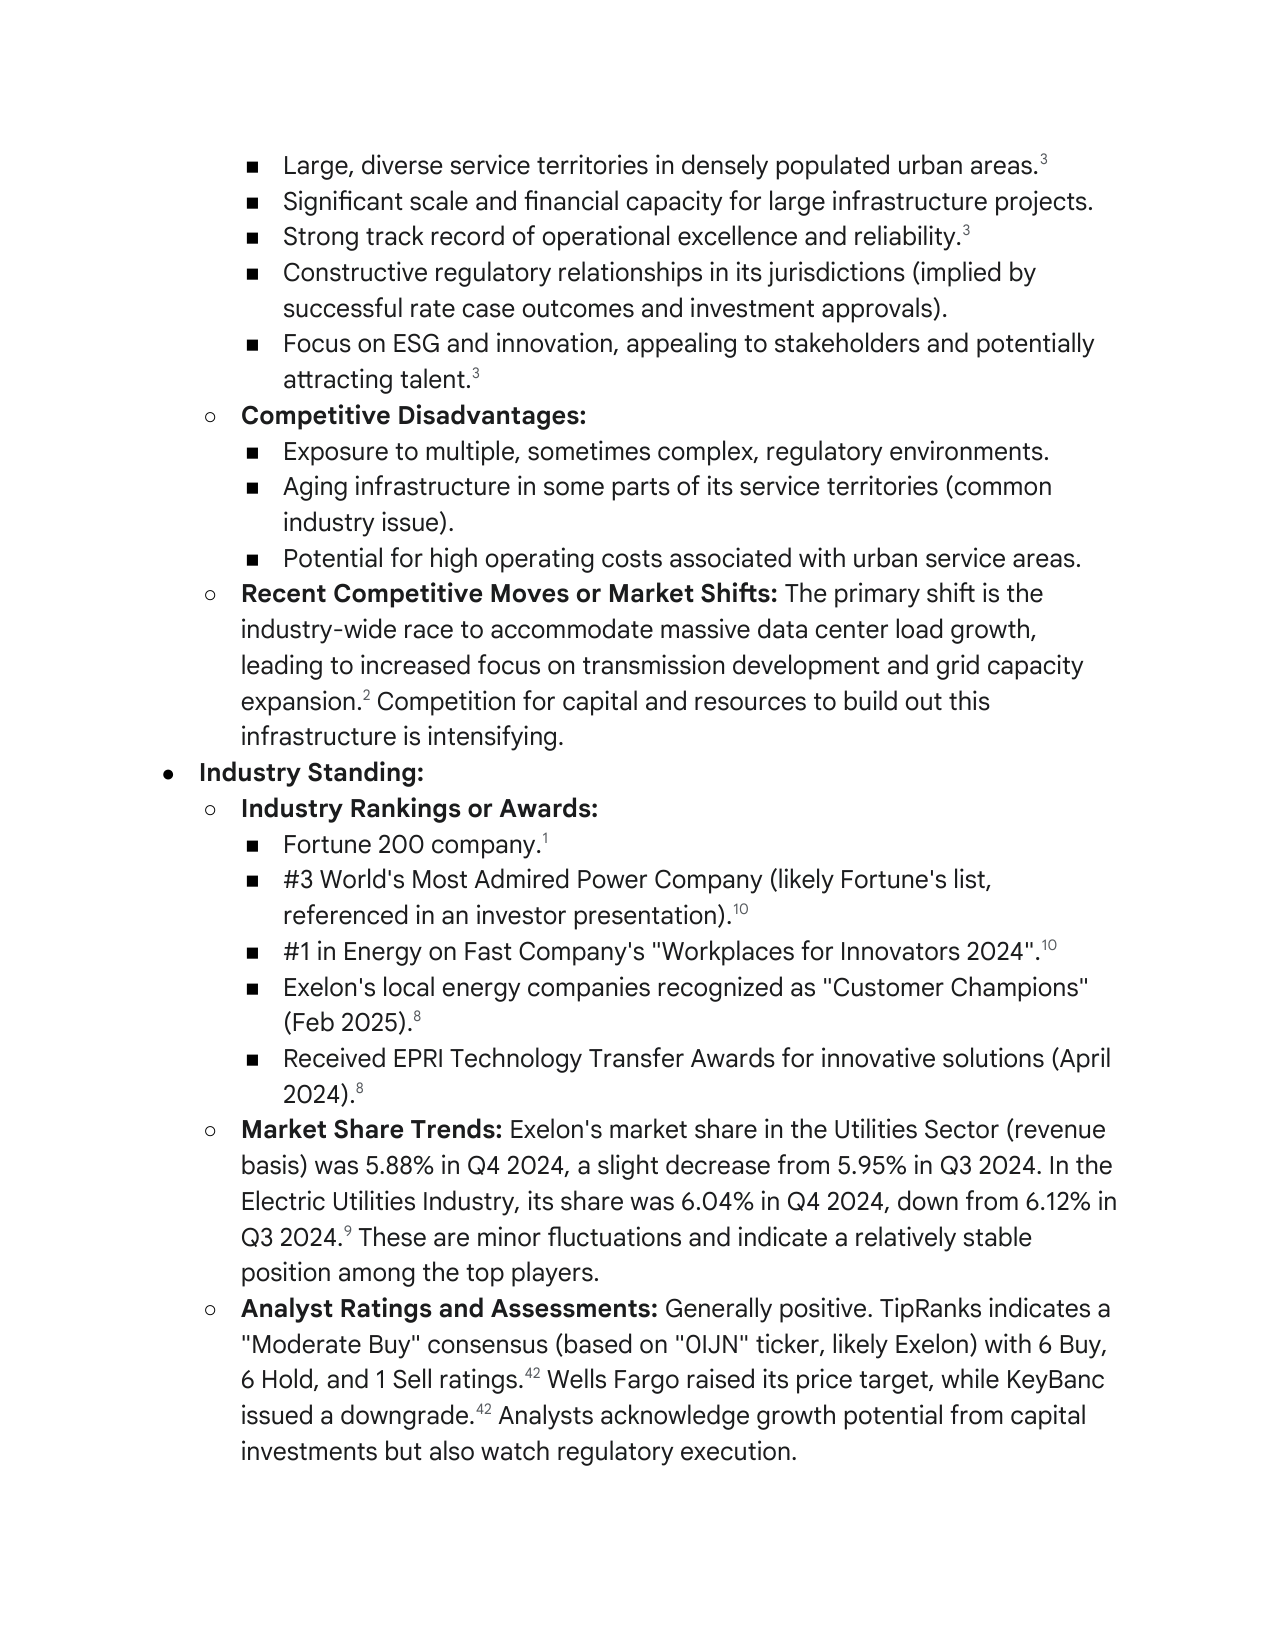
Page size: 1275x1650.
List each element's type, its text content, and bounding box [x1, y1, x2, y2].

list Focus on ESG and innovation, appealing to stakeholders and potentially attracting talent.3 [245, 329, 1125, 396]
list Competitive Disadvantages: [203, 400, 1125, 431]
list Industry Rankings or Awards: [203, 793, 1125, 824]
list Recent Competitive Moves or Market Shifts: The primary shift is the industry-wide race to accommodate massive data center load growth, leading to increased focus on transmission development and grid capacity expansion.2 Competition for capital and resources to build out this infrastructure is intensifying. [203, 579, 1125, 753]
list Constructive regulatory relationships in its jurisdictions (implied by successful rate case outcomes and investment approvals). [245, 257, 1125, 324]
list Fortune 200 company.1 [245, 829, 1125, 860]
list Industry Standing: [161, 757, 1125, 789]
list #1 in Energy on Fast Company's "Workplaces for Innovators 2024".10 [245, 936, 1125, 967]
list Analyst Ratings and Assessments: Generally positive. TipRanks indicates a "Moderate Buy" consensus (based on "0IJN" ticker, likely Exelon) with 6 Buy, 6 Hold, and 1 Sell ratings.42 Wells Fargo raised its price target, while KeyBanc issued a downgrade.42 Analysts acknowledge growth potential from capital investments but also watch regulatory execution. [203, 1293, 1125, 1468]
list Received EPRI Technology Transfer Awards for innovative solutions (April 2024).8 [245, 1043, 1125, 1110]
list #3 World's Most Admired Power Company (likely Fortune's list, referenced in an investor presentation).10 [245, 864, 1125, 932]
list Large, diverse service territories in densely populated urban areas.3 [245, 150, 1125, 181]
list Strong track record of operational excellence and reliability.3 [245, 221, 1125, 253]
list Exelon's local energy companies recognized as "Customer Champions" (Feb 2025).8 [245, 972, 1125, 1039]
list Market Share Trends: Exelon's market share in the Utilities Sector (revenue basis) was 5.88% in Q4 2024, a slight decrease from 5.95% in Q3 2024. In the Electric Utilities Industry, its share was 6.04% in Q4 2024, down from 6.12% in Q3 2024.9 These are minor fluctuations and indicate a relatively stable position among the top players. [203, 1115, 1125, 1289]
list Potential for high operating costs associated with urban service areas. [245, 543, 1125, 574]
list Significant scale and financial capacity for large infrastructure projects. [245, 186, 1125, 217]
list Aging infrastructure in some parts of its service territories (common industry issue). [245, 472, 1125, 539]
list Exposure to multiple, sometimes complex, regulatory environments. [245, 436, 1125, 467]
